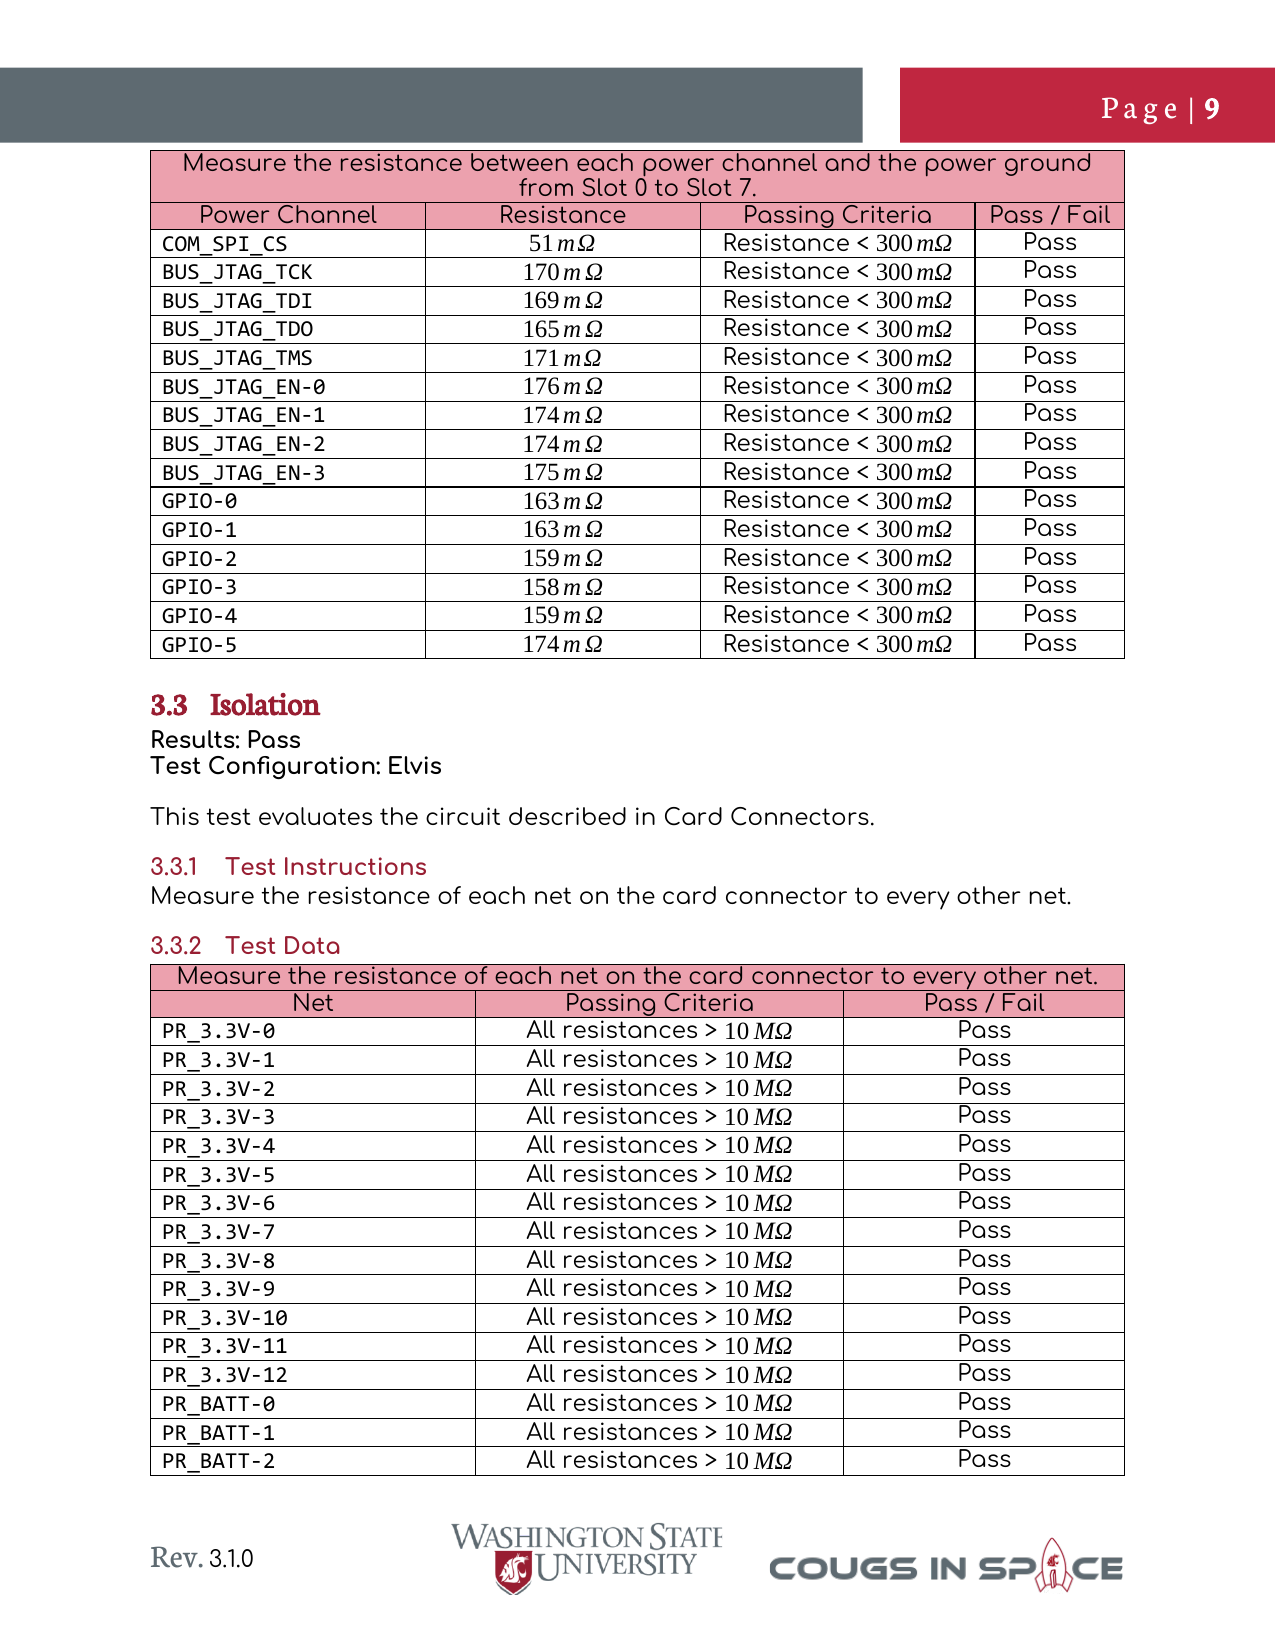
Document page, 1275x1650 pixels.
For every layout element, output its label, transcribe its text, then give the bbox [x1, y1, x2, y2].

table_cell All resistances > [476, 1361, 843, 1389]
text Test Configuration: Elvis [150, 754, 1125, 780]
text This test evaluates the circuit described in Card Connectors. [150, 805, 1125, 830]
table_cell GPIO-4 [151, 602, 425, 630]
table_cell PR_3.3V-9 [151, 1275, 475, 1303]
text Measure the resistance of each net on the card connector to every other net. [150, 884, 1125, 909]
table_cell [426, 459, 700, 486]
table_cell Pass [844, 1018, 1124, 1045]
table_cell [426, 344, 700, 372]
table_cell Pass [844, 1419, 1124, 1446]
table_cell All resistances > [476, 1390, 843, 1418]
table_cell BUS_JTAG_EN-2 [151, 430, 425, 458]
table_cell BUS_JTAG_TCK [151, 258, 425, 286]
table_cell Pass [844, 1333, 1124, 1360]
table_cell Resistance [426, 203, 700, 229]
table_cell BUS_JTAG_EN-3 [151, 459, 425, 486]
table_cell Passing Criteria [701, 203, 974, 229]
table_cell Resistance < [701, 631, 974, 658]
table_cell PR_3.3V-1 [151, 1046, 475, 1074]
table_cell Resistance < [701, 230, 974, 257]
table_cell Passing Criteria [476, 991, 843, 1017]
table_cell PR_BATT-2 [151, 1447, 475, 1475]
table_cell [426, 574, 700, 601]
table_cell Pass [976, 459, 1124, 486]
subtitle Isolation [150, 680, 1125, 722]
table_cell GPIO-0 [151, 488, 425, 515]
table_cell All resistances > [476, 1304, 843, 1332]
table_cell [426, 316, 700, 343]
table_cell Pass [976, 488, 1124, 515]
table_cell BUS_JTAG_TMS [151, 344, 425, 372]
table_cell BUS_JTAG_TDO [151, 316, 425, 343]
table_cell [426, 373, 700, 401]
table_cell GPIO-1 [151, 516, 425, 544]
table_cell All resistances > [476, 1419, 843, 1446]
table_cell All resistances > [476, 1132, 843, 1160]
table_cell Resistance < [701, 287, 974, 314]
table_cell [426, 258, 700, 286]
table_cell All resistances > [476, 1190, 843, 1217]
table_cell Pass [844, 1104, 1124, 1131]
table_cell Resistance < [701, 545, 974, 572]
table_cell PR_3.3V-11 [151, 1333, 475, 1360]
table_cell Pass [976, 287, 1124, 314]
table_cell GPIO-2 [151, 545, 425, 572]
table_cell Pass [976, 402, 1124, 429]
table_cell Pass [976, 430, 1124, 458]
table_cell All resistances > [476, 1075, 843, 1102]
table_cell GPIO-3 [151, 574, 425, 601]
table_cell Pass / Fail [976, 203, 1124, 229]
table_cell PR_3.3V-6 [151, 1190, 475, 1217]
table_cell Pass [976, 373, 1124, 401]
table_cell Pass [844, 1075, 1124, 1102]
table_cell All resistances > [476, 1247, 843, 1274]
table_cell [426, 430, 700, 458]
table_cell BUS_JTAG_EN-1 [151, 402, 425, 429]
table_cell [426, 488, 700, 515]
table_cell GPIO-5 [151, 631, 425, 658]
table_cell Pass [844, 1247, 1124, 1274]
table_cell Resistance < [701, 258, 974, 286]
table_cell Resistance < [701, 574, 974, 601]
table_header Measure the resistance between each power channel and the power ground from Slot 0 to Slot 7. [151, 151, 1124, 202]
table_cell PR_3.3V-0 [151, 1018, 475, 1045]
table_cell All resistances > [476, 1275, 843, 1303]
table_cell [426, 602, 700, 630]
table_cell PR_3.3V-2 [151, 1075, 475, 1102]
table_cell Pass [976, 230, 1124, 257]
table_cell COM_SPI_CS [151, 230, 425, 257]
table_cell Resistance < [701, 316, 974, 343]
table_cell Pass [976, 344, 1124, 372]
subtitle Test Instructions [150, 855, 1125, 880]
table_header Measure the resistance of each net on the card connector to every other net. [151, 965, 1124, 990]
text Results: Pass [150, 729, 1125, 754]
table_cell PR_3.3V-7 [151, 1218, 475, 1246]
table_cell Pass [844, 1218, 1124, 1246]
table_cell Pass [844, 1361, 1124, 1389]
table_cell BUS_JTAG_EN-0 [151, 373, 425, 401]
table_cell Pass [844, 1132, 1124, 1160]
table_cell Pass [844, 1304, 1124, 1332]
subtitle Test Data [150, 934, 1125, 960]
table_cell Pass [976, 602, 1124, 630]
table_cell Pass [976, 574, 1124, 601]
table_cell All resistances > [476, 1218, 843, 1246]
table_cell [426, 516, 700, 544]
table_cell [426, 287, 700, 314]
table_cell All resistances > [476, 1018, 843, 1045]
table_cell All resistances > [476, 1161, 843, 1188]
table_cell PR_3.3V-10 [151, 1304, 475, 1332]
table_cell Power Channel [151, 203, 425, 229]
table_cell [426, 402, 700, 429]
table_cell PR_3.3V-8 [151, 1247, 475, 1274]
table_cell Pass [976, 316, 1124, 343]
picture [450, 1522, 723, 1595]
table_cell Pass [844, 1161, 1124, 1188]
table_cell Resistance < [701, 516, 974, 544]
table_cell Pass [976, 545, 1124, 572]
table_cell All resistances > [476, 1447, 843, 1475]
table_cell Resistance < [701, 344, 974, 372]
table_cell Pass [976, 631, 1124, 658]
table_cell Pass [976, 516, 1124, 544]
table_cell Pass / Fail [844, 991, 1124, 1017]
table_cell PR_3.3V-3 [151, 1104, 475, 1131]
table_cell Pass [844, 1190, 1124, 1217]
table_cell Pass [844, 1390, 1124, 1418]
picture [769, 1537, 1123, 1594]
table_cell Resistance < [701, 459, 974, 486]
table_cell BUS_JTAG_TDI [151, 287, 425, 314]
table_cell Pass [976, 258, 1124, 286]
table_cell Pass [844, 1447, 1124, 1475]
table_cell [426, 230, 700, 257]
table_cell Resistance < [701, 430, 974, 458]
table_cell [426, 631, 700, 658]
table_cell Resistance < [701, 488, 974, 515]
table_cell All resistances > [476, 1046, 843, 1074]
table_cell Pass [844, 1275, 1124, 1303]
table_cell Net [151, 991, 475, 1017]
table_cell PR_3.3V-5 [151, 1161, 475, 1188]
table_cell Pass [844, 1046, 1124, 1074]
table_cell Resistance < [701, 373, 974, 401]
table_cell All resistances > [476, 1104, 843, 1131]
table_cell PR_BATT-0 [151, 1390, 475, 1418]
table_cell [426, 545, 700, 572]
table_cell All resistances > [476, 1333, 843, 1360]
table_cell PR_3.3V-12 [151, 1361, 475, 1389]
table_cell PR_BATT-1 [151, 1419, 475, 1446]
table_cell Resistance < [701, 602, 974, 630]
table_cell Resistance < [701, 402, 974, 429]
table_cell PR_3.3V-4 [151, 1132, 475, 1160]
